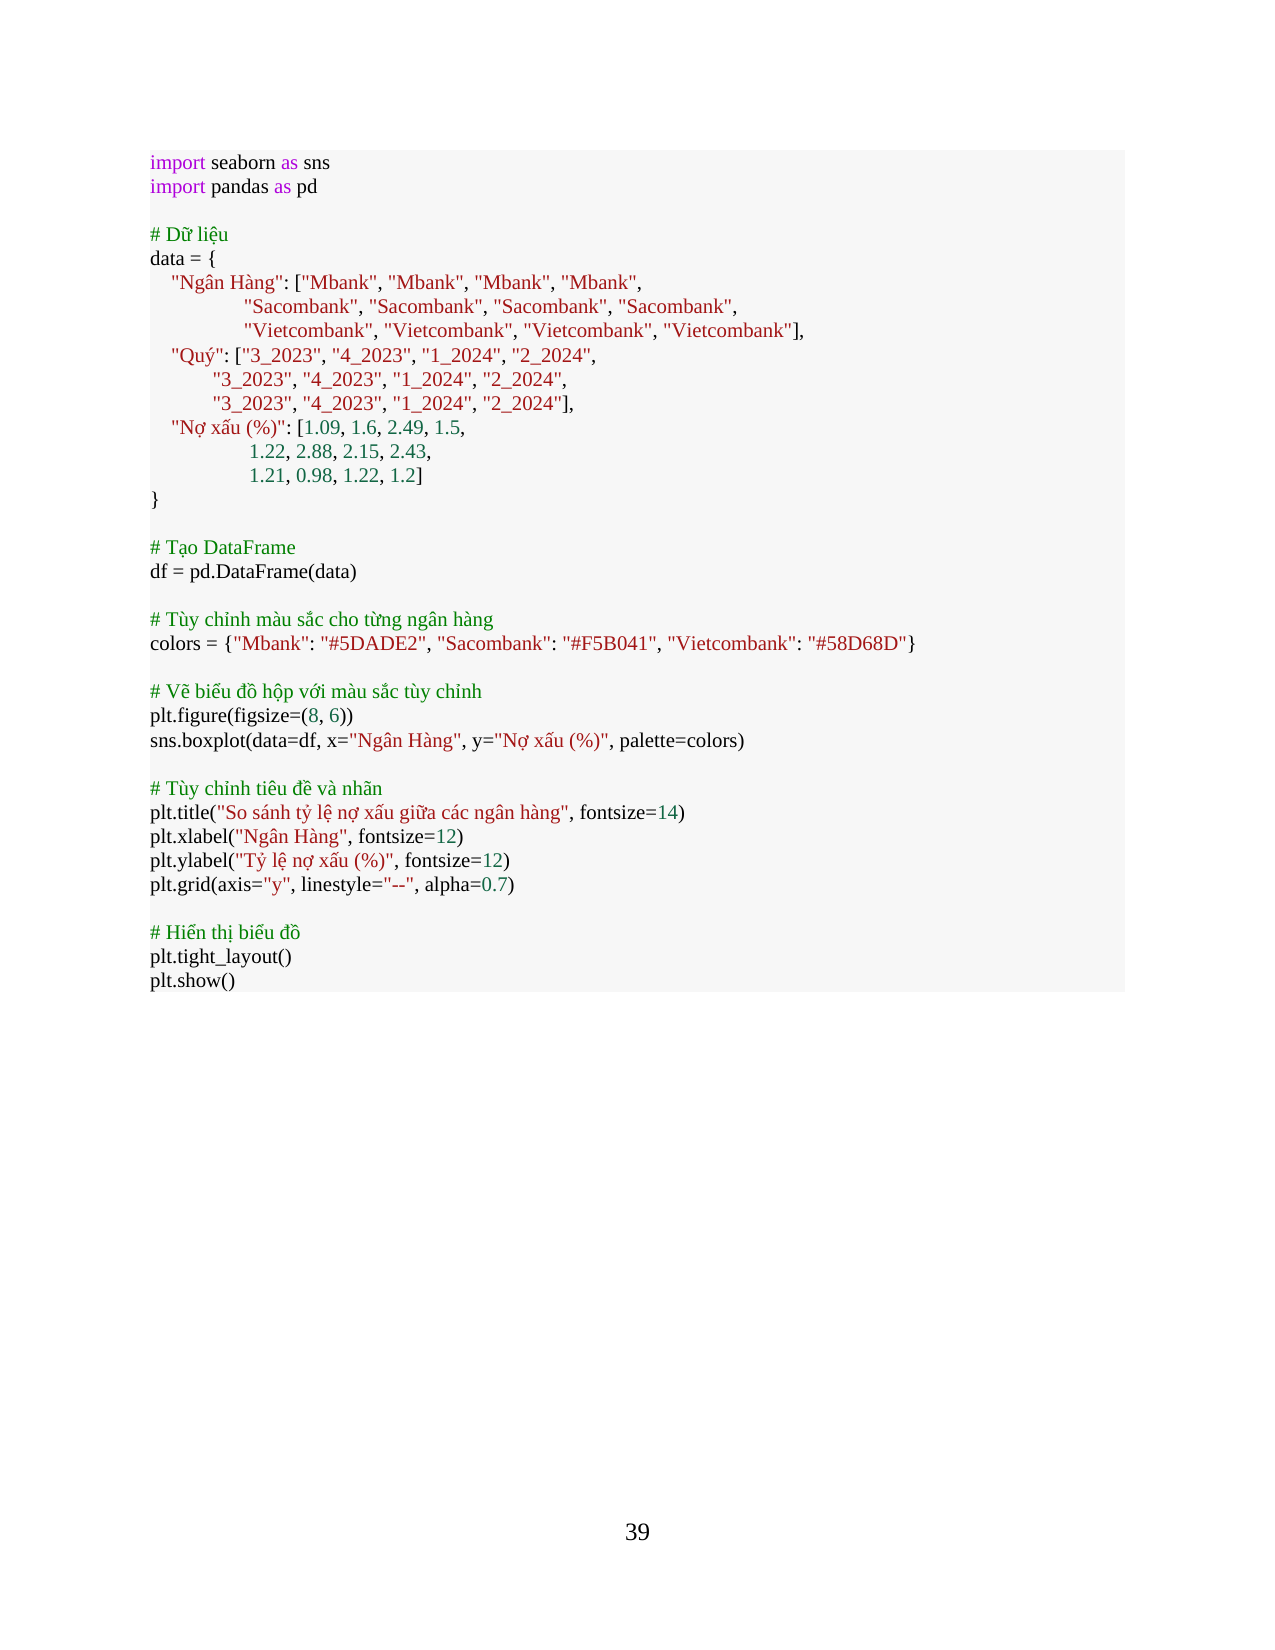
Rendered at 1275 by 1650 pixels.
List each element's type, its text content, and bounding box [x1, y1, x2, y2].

text sns.boxplot(data=df, x="Ngân Hàng", y="Nợ xấu (%)", palette=colors) [150, 727, 1125, 752]
text "Vietcombank", "Vietcombank", "Vietcombank", "Vietcombank"], [150, 318, 1125, 342]
text "Sacombank", "Sacombank", "Sacombank", "Sacombank", [150, 294, 1125, 318]
text # Tạo DataFrame [150, 535, 1125, 559]
text 1.21, 0.98, 1.22, 1.2] [150, 463, 1125, 487]
text import seaborn as sns [150, 150, 1125, 174]
text df = pd.DataFrame(data) [150, 559, 1125, 583]
text # Hiển thị biểu đồ [150, 920, 1125, 944]
text import pandas as pd [150, 174, 1125, 198]
text "3_2023", "4_2023", "1_2024", "2_2024"], [150, 391, 1125, 415]
text data = { [150, 246, 1125, 270]
text "Ngân Hàng": ["Mbank", "Mbank", "Mbank", "Mbank", [150, 270, 1125, 294]
text plt.tight_layout() [150, 944, 1125, 968]
text plt.figure(figsize=(8, 6)) [150, 703, 1125, 727]
text # Tùy chỉnh màu sắc cho từng ngân hàng [150, 607, 1125, 631]
text 1.22, 2.88, 2.15, 2.43, [150, 439, 1125, 463]
text # Tùy chỉnh tiêu đề và nhãn [150, 776, 1125, 800]
text colors = {"Mbank": "#5DADE2", "Sacombank": "#F5B041", "Vietcombank": "#58D68D"} [150, 631, 1125, 655]
text # Dữ liệu [150, 222, 1125, 246]
text plt.grid(axis="y", linestyle="--", alpha=0.7) [150, 872, 1125, 896]
text "3_2023", "4_2023", "1_2024", "2_2024", [150, 367, 1125, 391]
text plt.title("So sánh tỷ lệ nợ xấu giữa các ngân hàng", fontsize=14) [150, 800, 1125, 824]
text "Quý": ["3_2023", "4_2023", "1_2024", "2_2024", [150, 342, 1125, 367]
text plt.show() [150, 968, 1125, 992]
text plt.xlabel("Ngân Hàng", fontsize=12) [150, 824, 1125, 848]
text "Nợ xấu (%)": [1.09, 1.6, 2.49, 1.5, [150, 415, 1125, 439]
text } [150, 487, 1125, 511]
text # Vẽ biểu đồ hộp với màu sắc tùy chỉnh [150, 679, 1125, 703]
text plt.ylabel("Tỷ lệ nợ xấu (%)", fontsize=12) [150, 848, 1125, 872]
